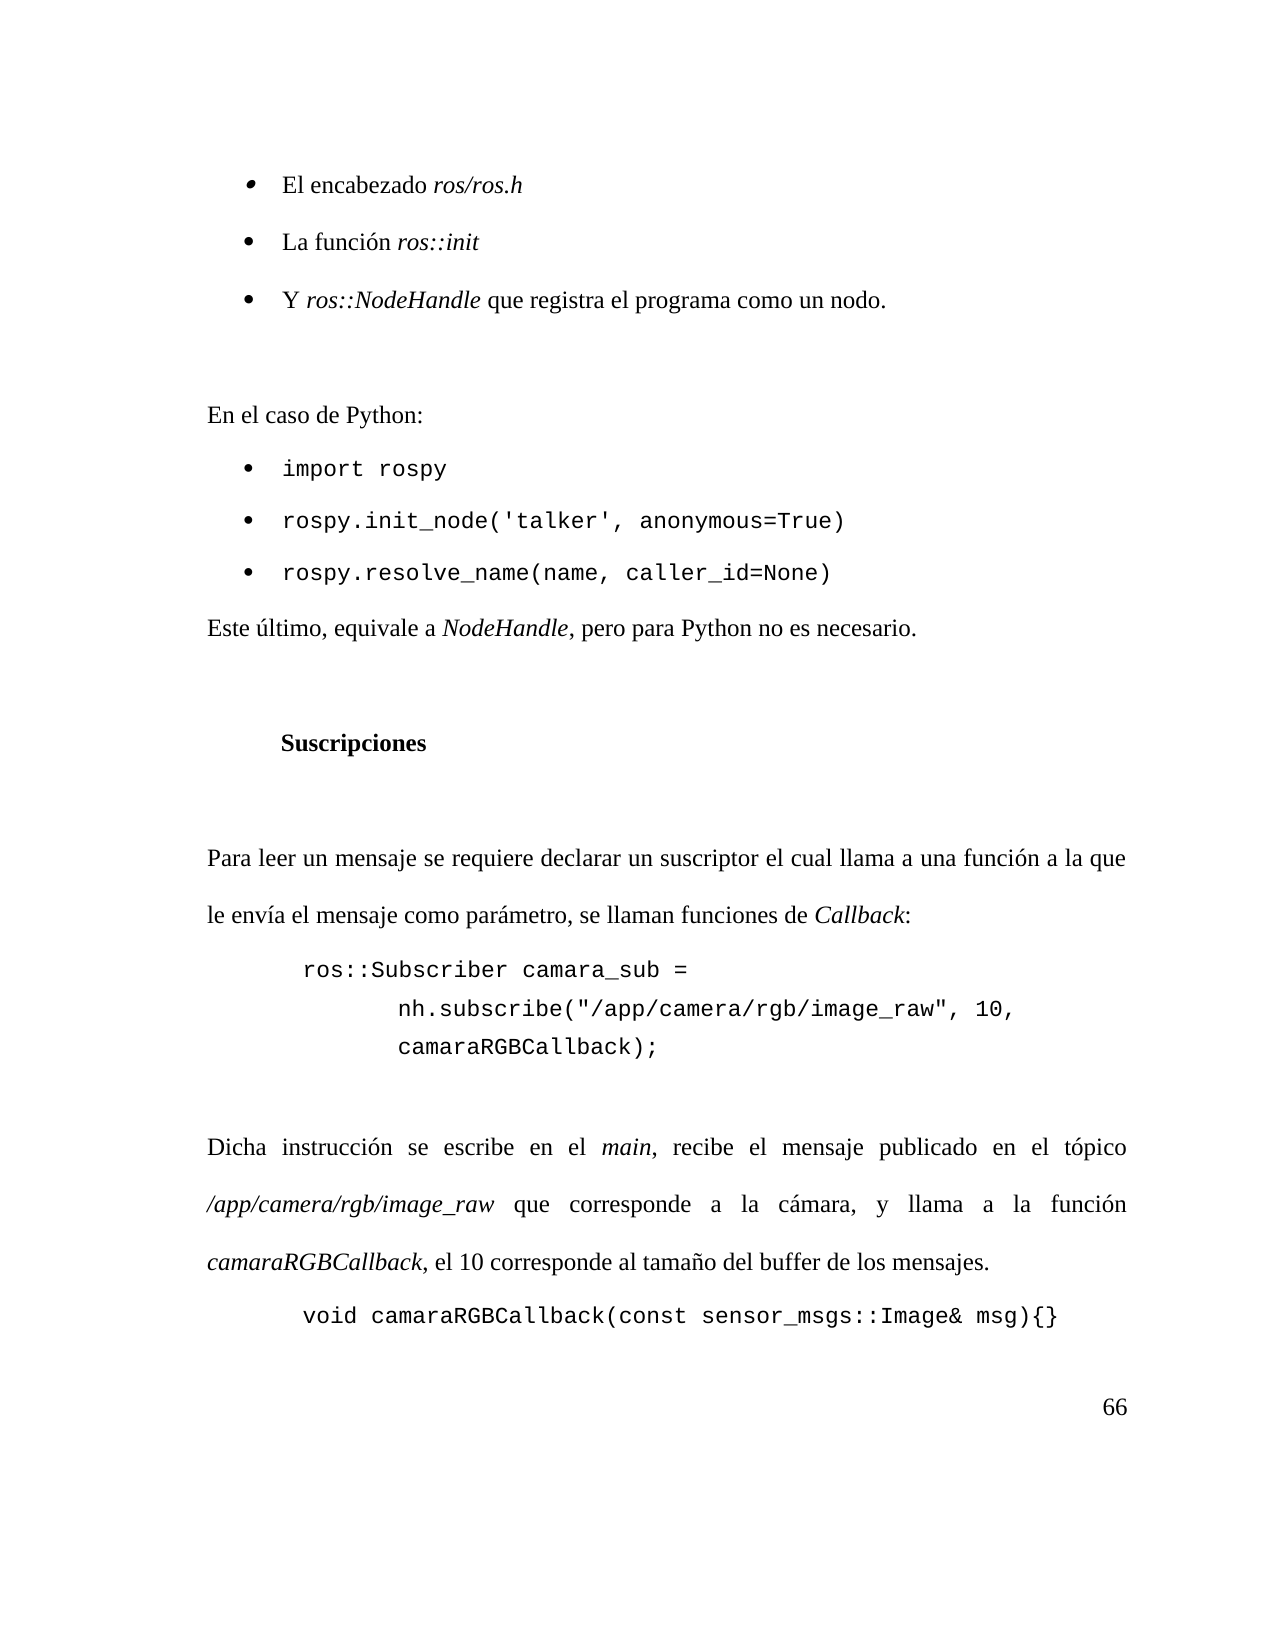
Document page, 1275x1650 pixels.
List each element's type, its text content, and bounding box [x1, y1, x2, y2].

text Suscripciones [207, 728, 1127, 757]
list rospy.init_node('talker', anonymous=True) [244, 509, 1127, 535]
text nh.subscribe("/app/camera/rgb/image_raw", 10, [207, 997, 1127, 1023]
list rospy.resolve_name(name, caller_id=None) [244, 561, 1127, 587]
text Para leer un mensaje se requiere declarar un suscriptor el cual llama a una función a la que le envía el mensaje como parámetro, se llaman funciones de Callback: [207, 843, 1127, 929]
text void camaraRGBCallback(const sensor_msgs::Image& msg){} [207, 1304, 1127, 1331]
text Dicha instrucción se escribe en el main, recibe el mensaje publicado en el tópico /app/camera/rgb/image_raw que corresponde a la cámara, y llama a la función camaraRGBCallback, el 10 corresponde al tamaño del buffer de los mensajes. [207, 1132, 1127, 1276]
list El encabezado ros/ros.h [244, 170, 1127, 199]
text camaraRGBCallback); [207, 1036, 1127, 1062]
list Y ros::NodeHandle que registra el programa como un nodo. [244, 285, 1127, 314]
text Este último, equivale a NodeHandle, pero para Python no es necesario. [207, 613, 1127, 642]
list La función ros::init [244, 227, 1127, 256]
text En el caso de Python: [207, 400, 1127, 429]
text ros::Subscriber camara_sub = [207, 958, 1127, 984]
list import rospy [244, 457, 1127, 483]
